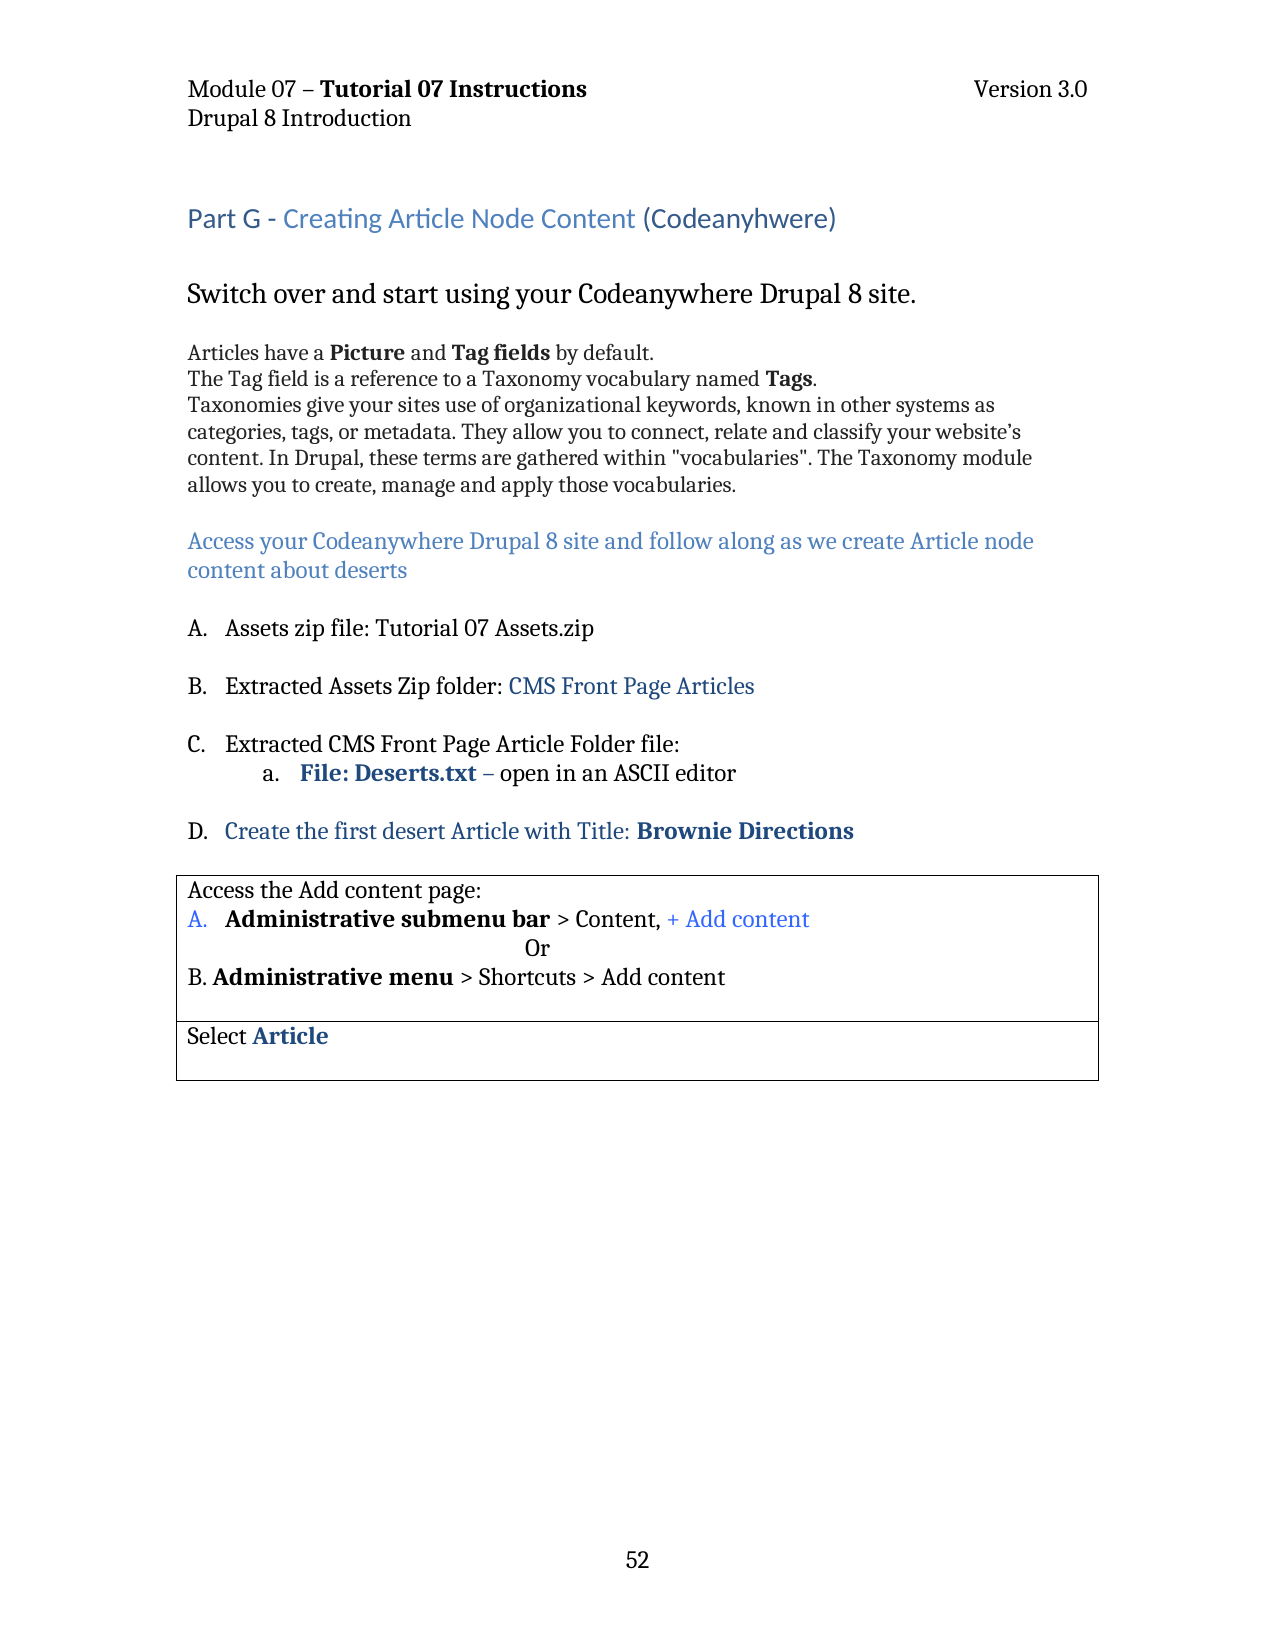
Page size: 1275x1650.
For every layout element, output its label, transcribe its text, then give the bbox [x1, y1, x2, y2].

table_header Access the Add content page: Administrative submenu bar > Content, + Add content Or B. Administrative menu > Shortcuts > Add content [177, 876, 1098, 1021]
text Access your Codeanywhere Drupal 8 site and follow along as we create Article node content about deserts [187, 527, 1087, 614]
subtitle Part G - Creating Article Node Content (Codeanyhwere) [187, 200, 1087, 277]
table_cell Select Article [177, 1022, 1098, 1079]
list Extracted Assets Zip folder: CMS Front Page Articles [187, 672, 1087, 730]
list Extracted CMS Front Page Article Folder file: [187, 730, 1087, 759]
text Switch over and start using your Codeanywhere Drupal 8 site. [187, 277, 1087, 311]
list Assets zip file: Tutorial 07 Assets.zip [187, 614, 1087, 672]
list File: Deserts.txt – open in an ASCII editor [262, 759, 1087, 817]
text Articles have a Picture and Tag fields by default. The Tag field is a reference to a Taxonomy vocabulary named Tags. Taxonomies give your sites use of organizational keywords, known in other systems as categories, tags, or metadata. They allow you to connect, relate and classify your website’s content. In Drupal, these terms are gathered within "vocabularies". The Taxonomy module allows you to create, manage and apply those vocabularies. [187, 339, 1087, 498]
list Create the first desert Article with Title: Brownie Directions [187, 817, 1087, 846]
